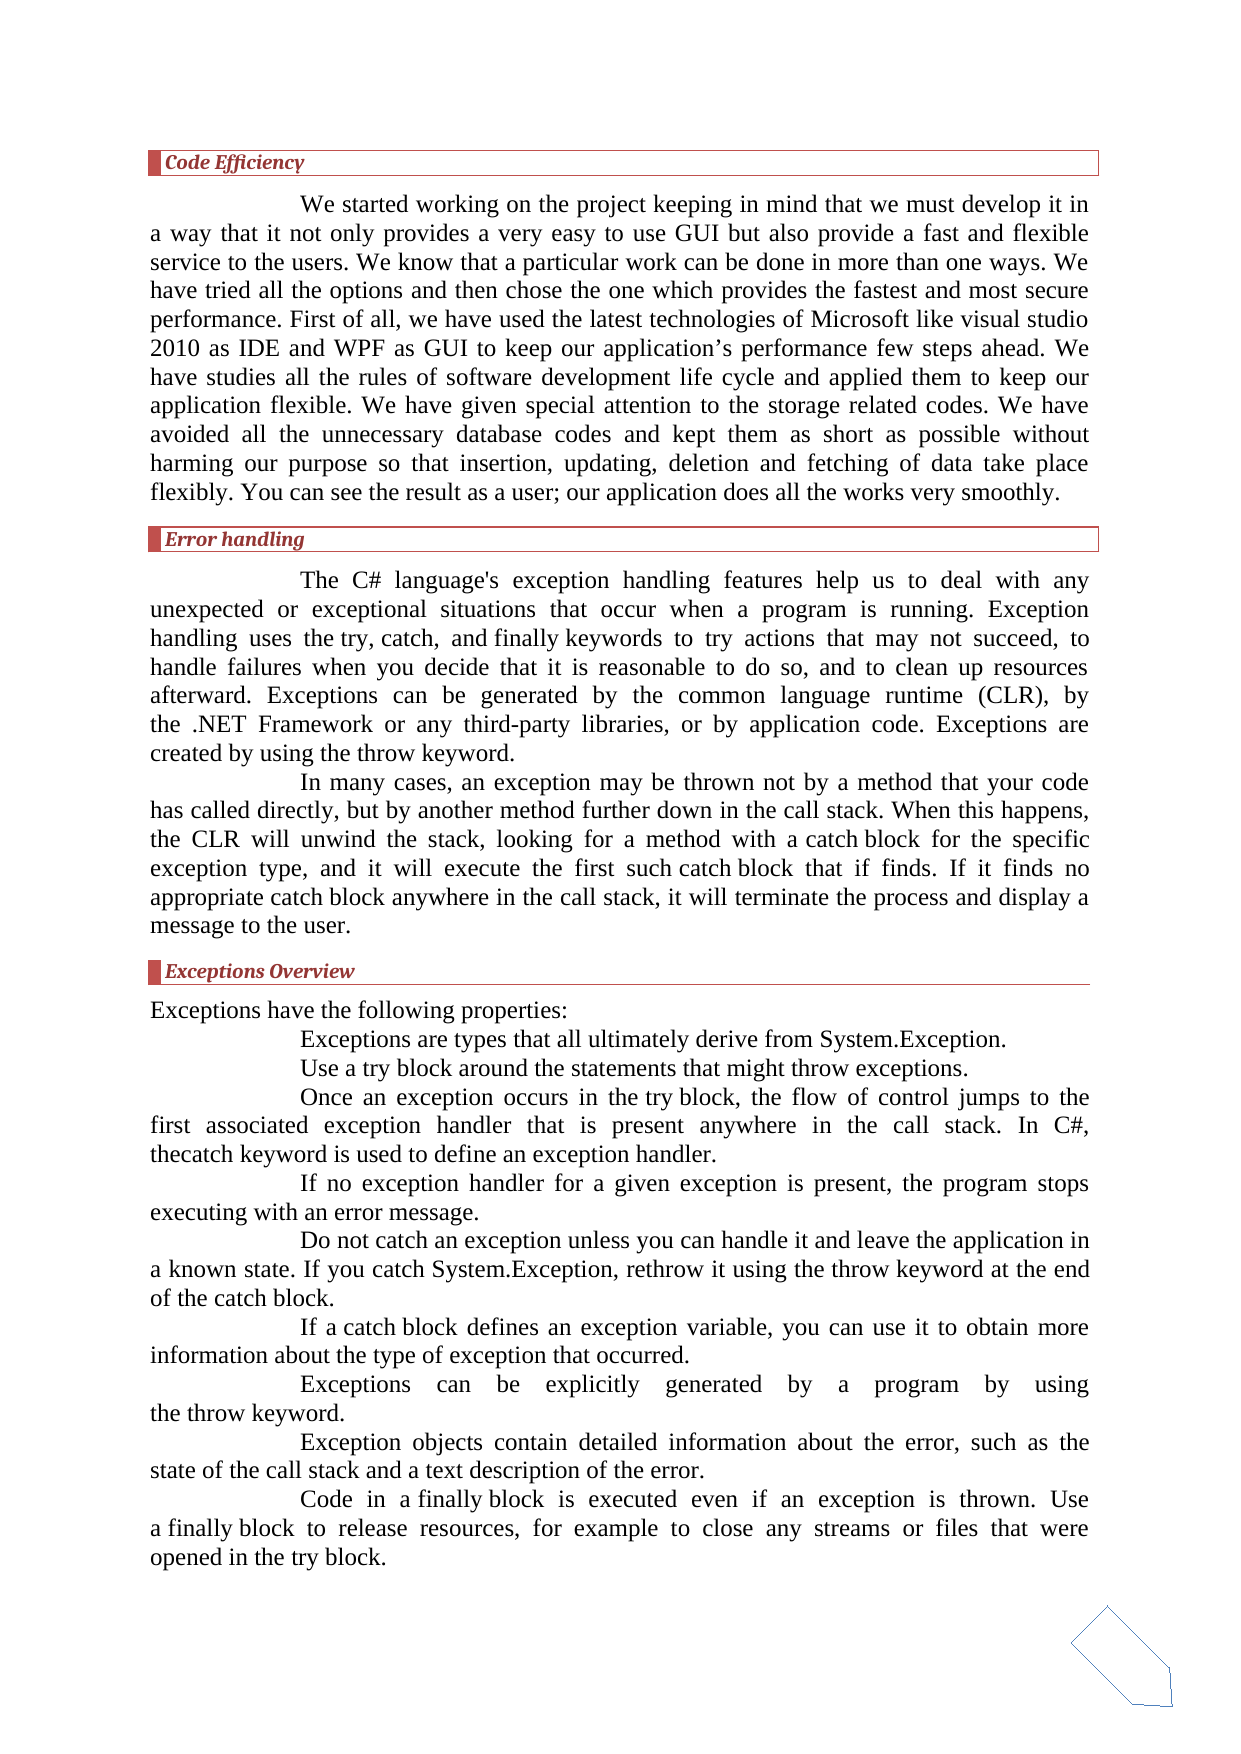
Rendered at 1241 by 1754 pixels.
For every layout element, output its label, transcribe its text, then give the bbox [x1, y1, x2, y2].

text Do not catch an exception unless you can handle it and leave the application in a known state. If you catch System.Exception, rethrow it using the throw keyword at the end of the catch block. [150, 1226, 1090, 1312]
text Exceptions are types that all ultimately derive from System.Exception. [150, 1024, 1090, 1053]
text Use a try block around the statements that might throw exceptions. [150, 1053, 1090, 1082]
subtitle Exceptions Overview [161, 960, 1090, 984]
subtitle Error handling [161, 528, 1098, 551]
text In many cases, an exception may be thrown not by a method that your code has called directly, but by another method further down in the call stack. When this happens, the CLR will unwind the stack, looking for a method with a catch block for the specific exception type, and it will execute the first such catch block that if finds. If it finds no appropriate catch block anywhere in the call stack, it will terminate the process and display a message to the user. [150, 767, 1090, 939]
text Exception objects contain detailed information about the error, such as the state of the call stack and a text description of the error. [150, 1427, 1090, 1484]
subtitle Code Efficiency [161, 151, 1098, 175]
text The C# language's exception handling features help us to deal with any unexpected or exceptional situations that occur when a program is running. Exception handling uses the try, catch, and finally keywords to try actions that may not succeed, to handle failures when you decide that it is reasonable to do so, and to clean up resources afterward. Exceptions can be generated by the common language runtime (CLR), by the .NET Framework or any third-party libraries, or by application code. Exceptions are created by using the throw keyword. [150, 566, 1090, 767]
text Exceptions can be explicitly generated by a program by using the throw keyword. [150, 1369, 1090, 1427]
text If a catch block defines an exception variable, you can use it to obtain more information about the type of exception that occurred. [150, 1312, 1090, 1369]
text If no exception handler for a given exception is present, the program stops executing with an error message. [150, 1168, 1090, 1226]
text Code in a finally block is executed even if an exception is thrown. Use a finally block to release resources, for example to close any streams or files that were opened in the try block. [150, 1484, 1090, 1571]
text We started working on the project keeping in mind that we must develop it in a way that it not only provides a very easy to use GUI but also provide a fast and flexible service to the users. We know that a particular work can be done in more than one ways. We have tried all the options and then chose the one which provides the fastest and most secure performance. First of all, we have used the latest technologies of Microsoft like visual studio 2010 as IDE and WPF as GUI to keep our application’s performance few steps ahead. We have studies all the rules of software development life cycle and applied them to keep our application flexible. We have given special attention to the storage related codes. We have avoided all the unnecessary database codes and kept them as short as possible without harming our purpose so that insertion, updating, deletion and fetching of data take place flexibly. You can see the result as a user; our application does all the works very smoothly. [150, 189, 1090, 506]
text Once an exception occurs in the try block, the flow of control jumps to the first associated exception handler that is present anywhere in the call stack. In C#, thecatch keyword is used to define an exception handler. [150, 1082, 1090, 1168]
text Exceptions have the following properties: [150, 996, 1090, 1024]
